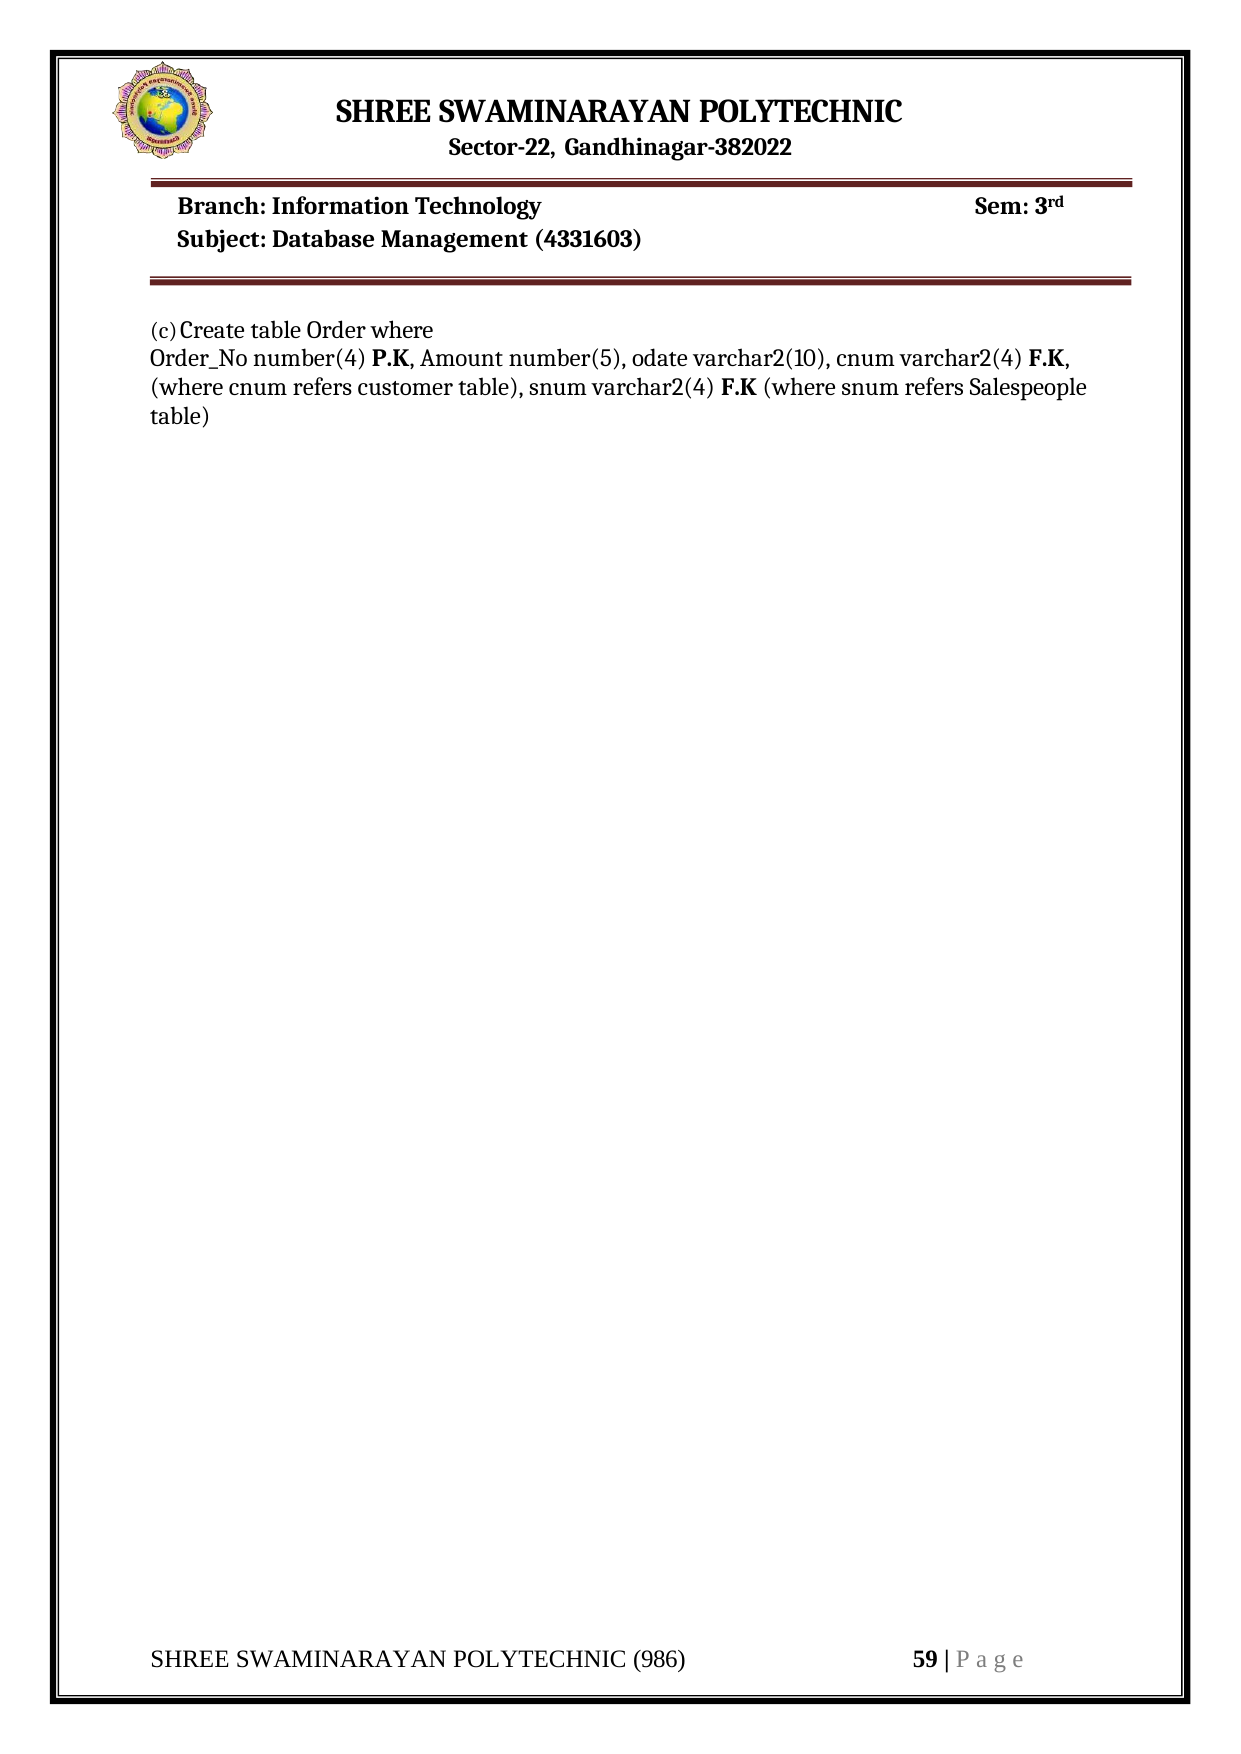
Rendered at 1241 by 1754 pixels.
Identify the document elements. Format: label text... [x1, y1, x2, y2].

picture [112, 61, 213, 159]
list Create table Order where [150, 315, 1132, 344]
text Order_No number(4) P.K, Amount number(5), odate varchar2(10), cnum varchar2(4) F.K,(where cnum refers customer table), snum varchar2(4) F.K (where snum refers Salespeople table) [150, 344, 1132, 431]
